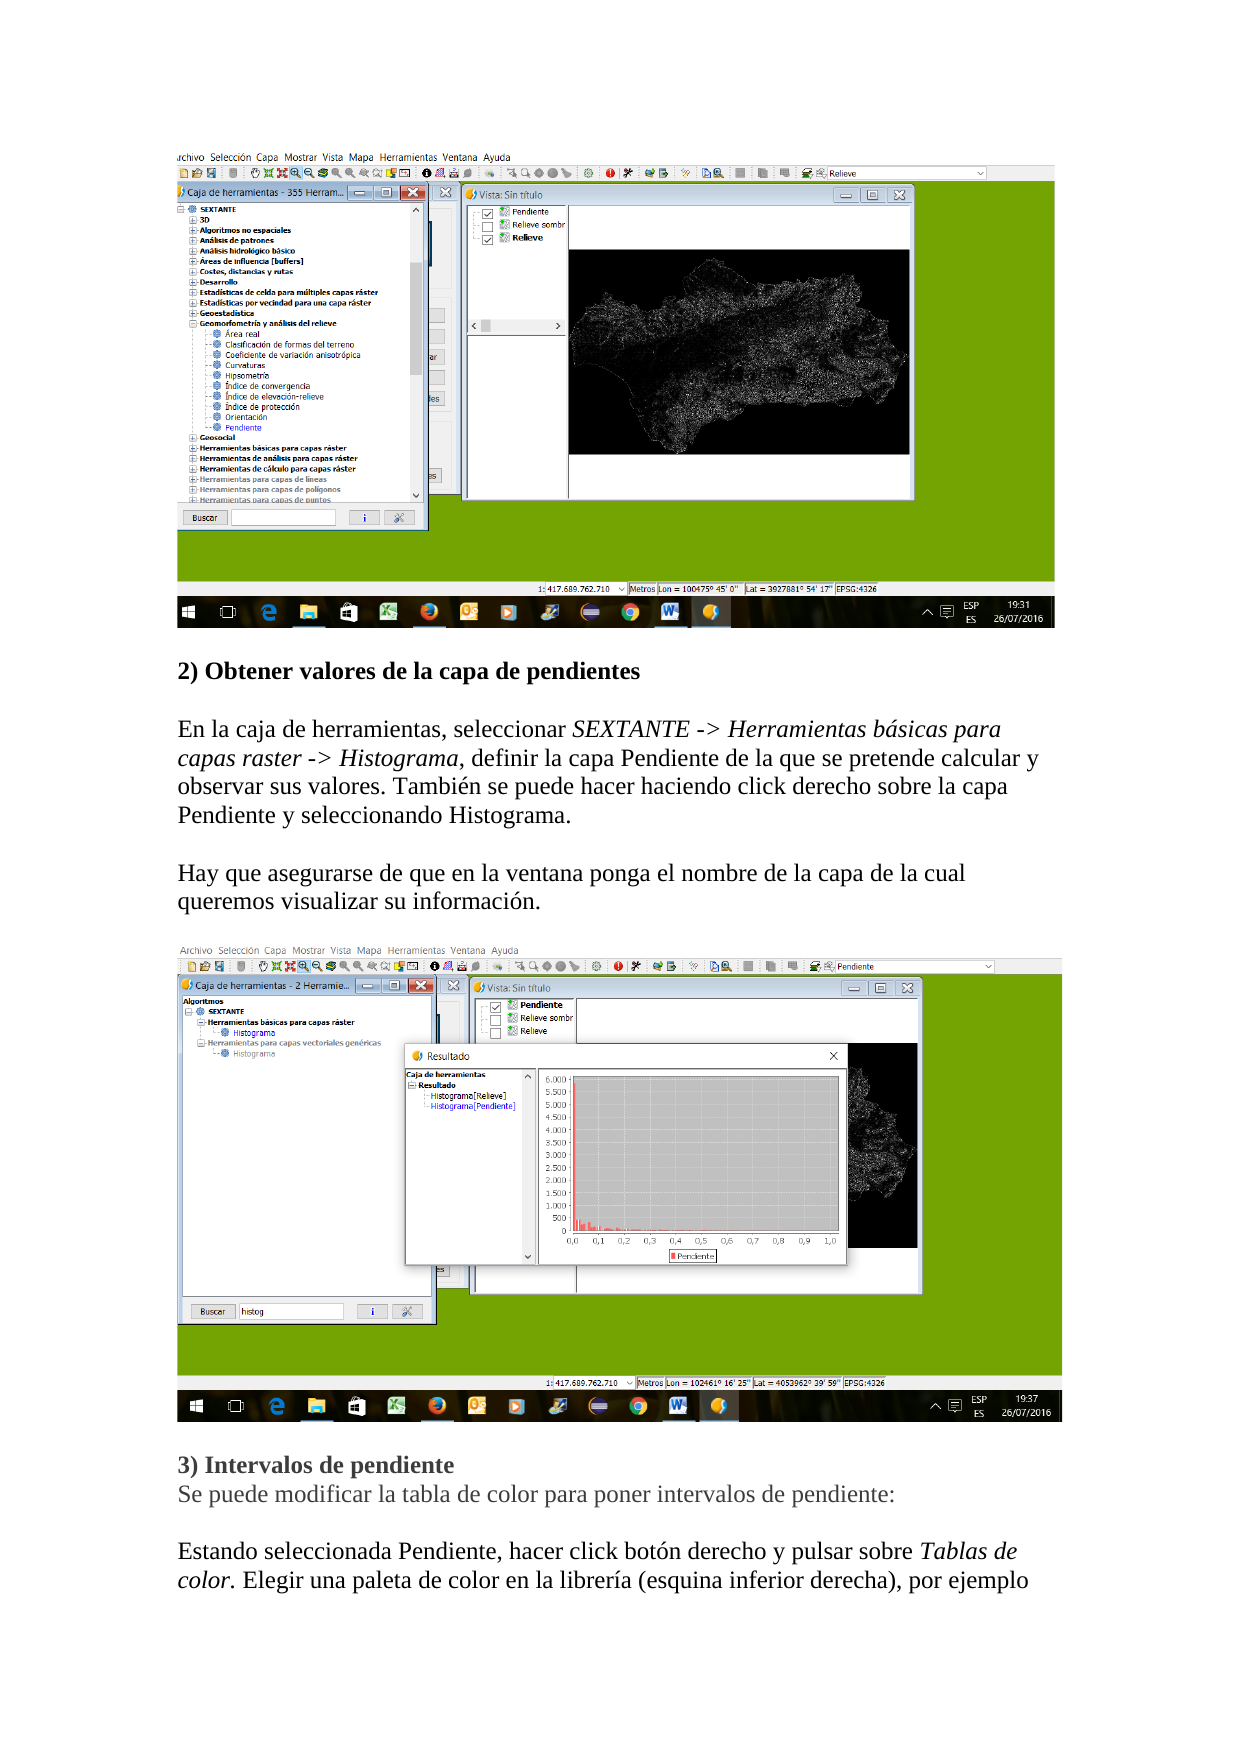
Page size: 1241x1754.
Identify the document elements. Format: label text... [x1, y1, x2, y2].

text Hay que asegurarse de que en la ventana ponga el nombre de la capa de la cual queremos visualizar su información. [177, 858, 1063, 915]
picture [177, 147, 1055, 628]
picture [177, 943, 1063, 1422]
text Se puede modificar la tabla de color para poner intervalos de pendiente: [177, 1479, 1063, 1508]
text 2) Obtener valores de la capa de pendientes [177, 656, 1063, 685]
text 3) Intervalos de pendiente [177, 1450, 1063, 1479]
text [177, 1536, 1063, 1594]
text En la caja de herramientas, seleccionar SEXTANTE -> Herramientas básicas para capas raster -> Histograma, definir la capa Pendiente de la que se pretende calcular y observar sus valores. También se puede hacer haciendo click derecho sobre la capa Pendiente y seleccionando Histograma. [177, 714, 1063, 829]
